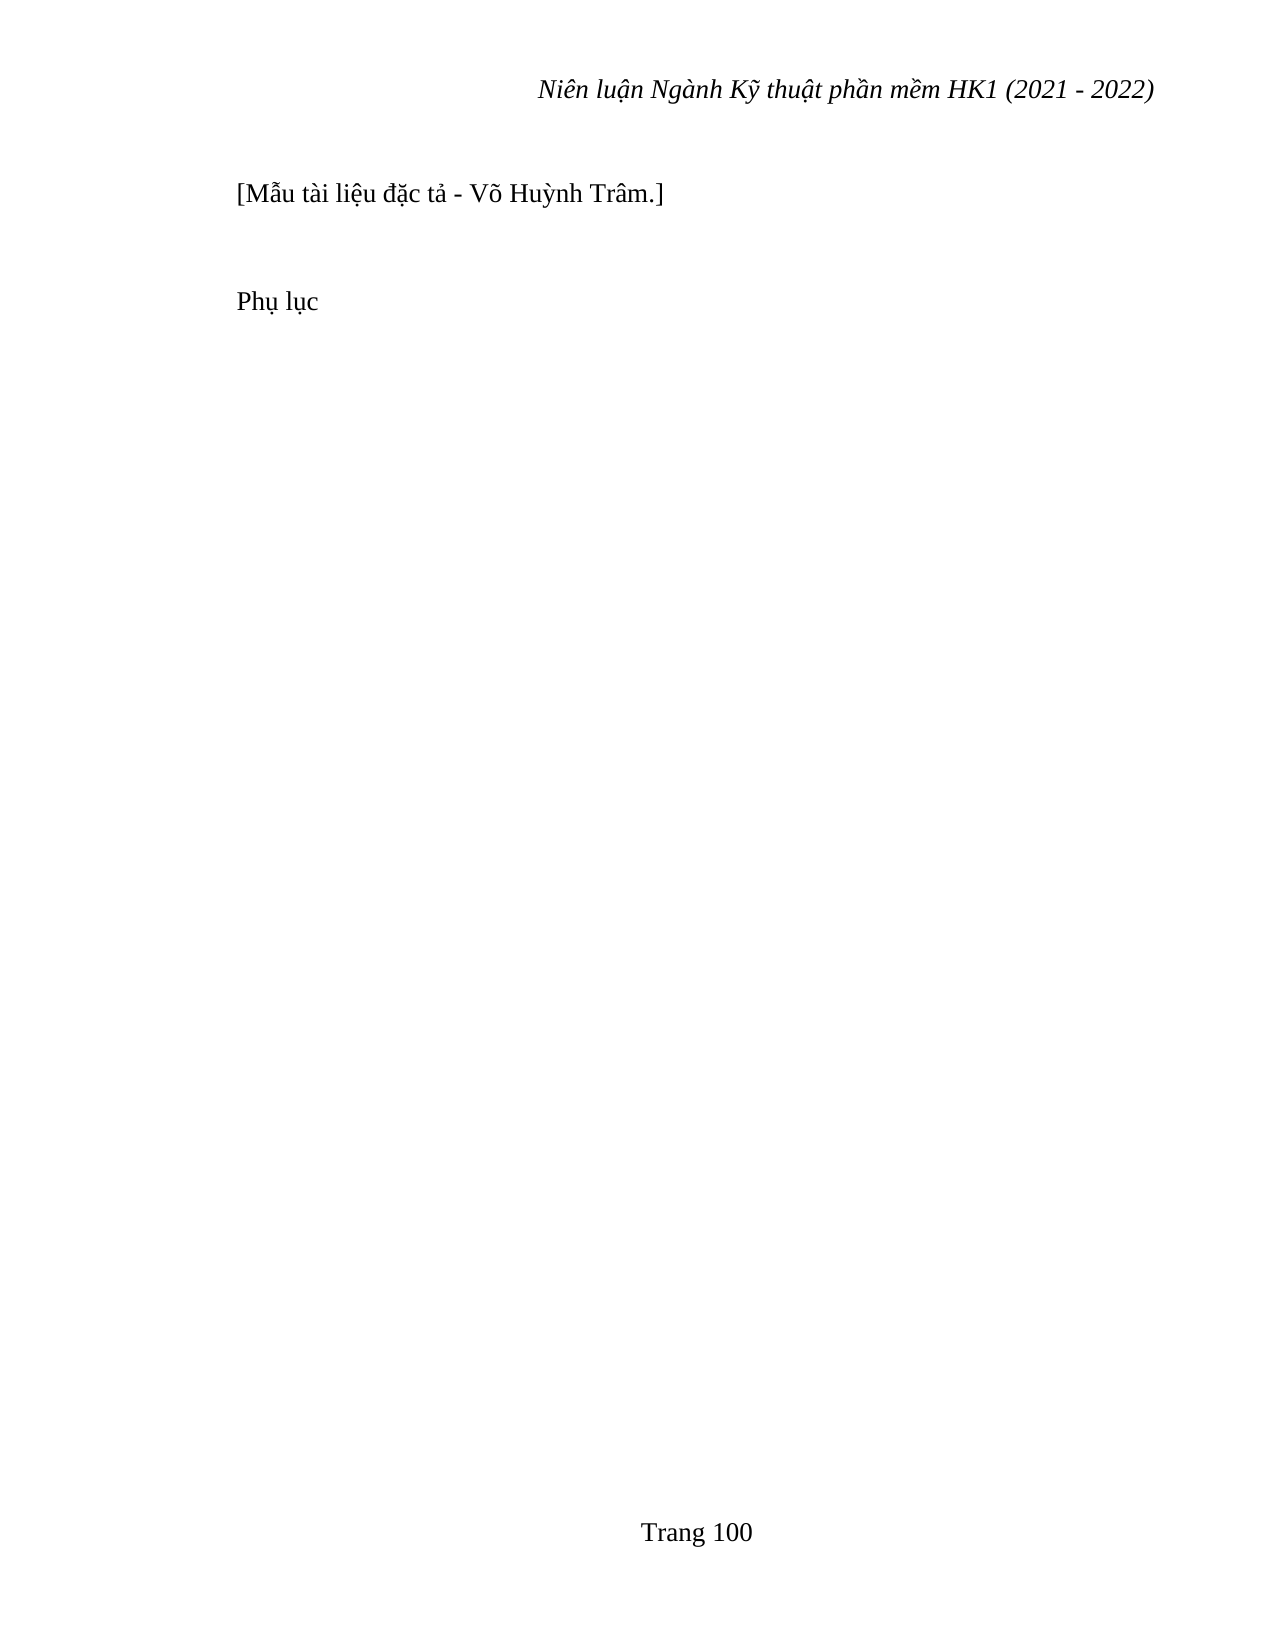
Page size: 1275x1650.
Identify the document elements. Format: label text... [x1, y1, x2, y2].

text [Mẫu tài liệu đặc tả - Võ Huỳnh Trâm.] [207, 177, 1157, 208]
text Phụ lục [207, 285, 1157, 316]
